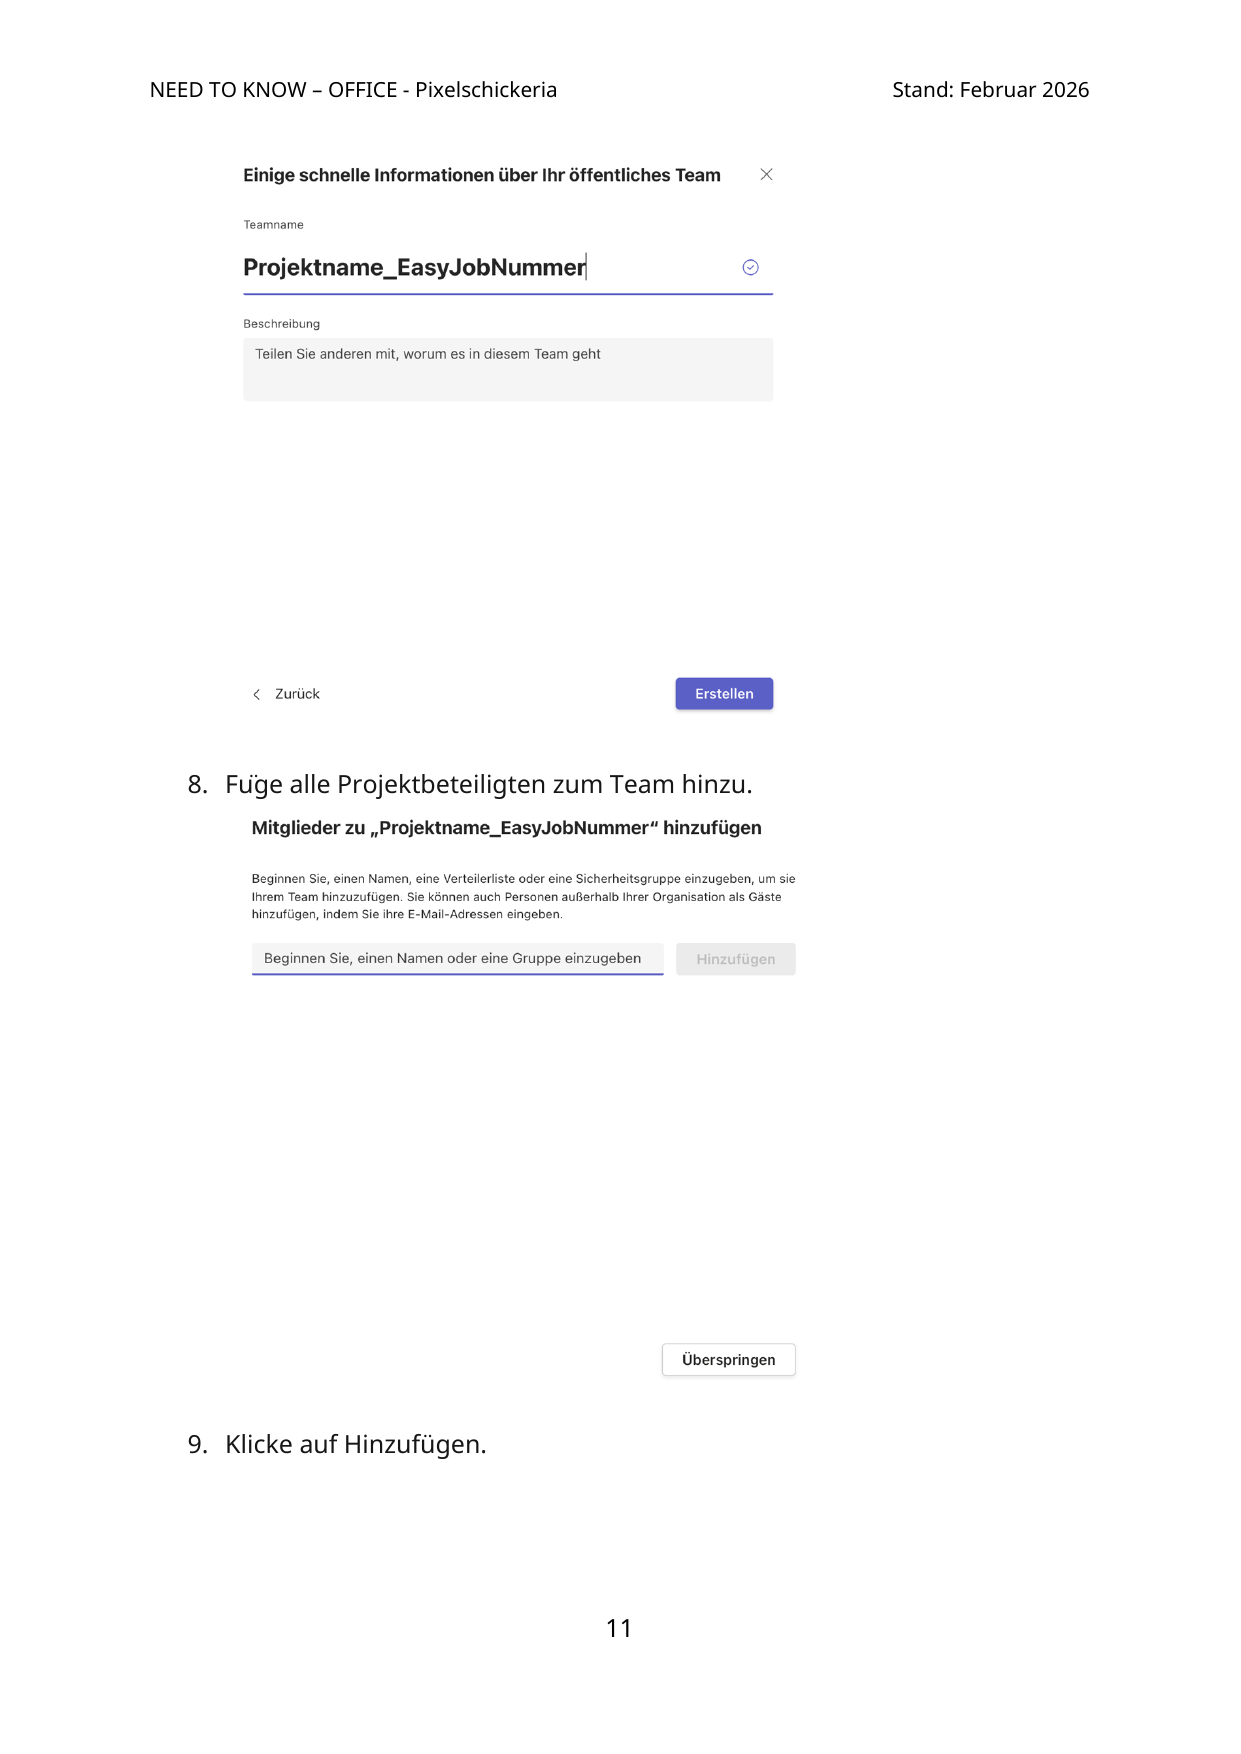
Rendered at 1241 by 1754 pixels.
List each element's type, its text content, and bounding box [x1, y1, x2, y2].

list Füge alle Projektbeteiligten zum Team hinzu. [187, 767, 1090, 801]
list Klicke auf Hinzufügen. [187, 1427, 1090, 1461]
picture [225, 150, 794, 733]
picture [225, 800, 815, 1393]
